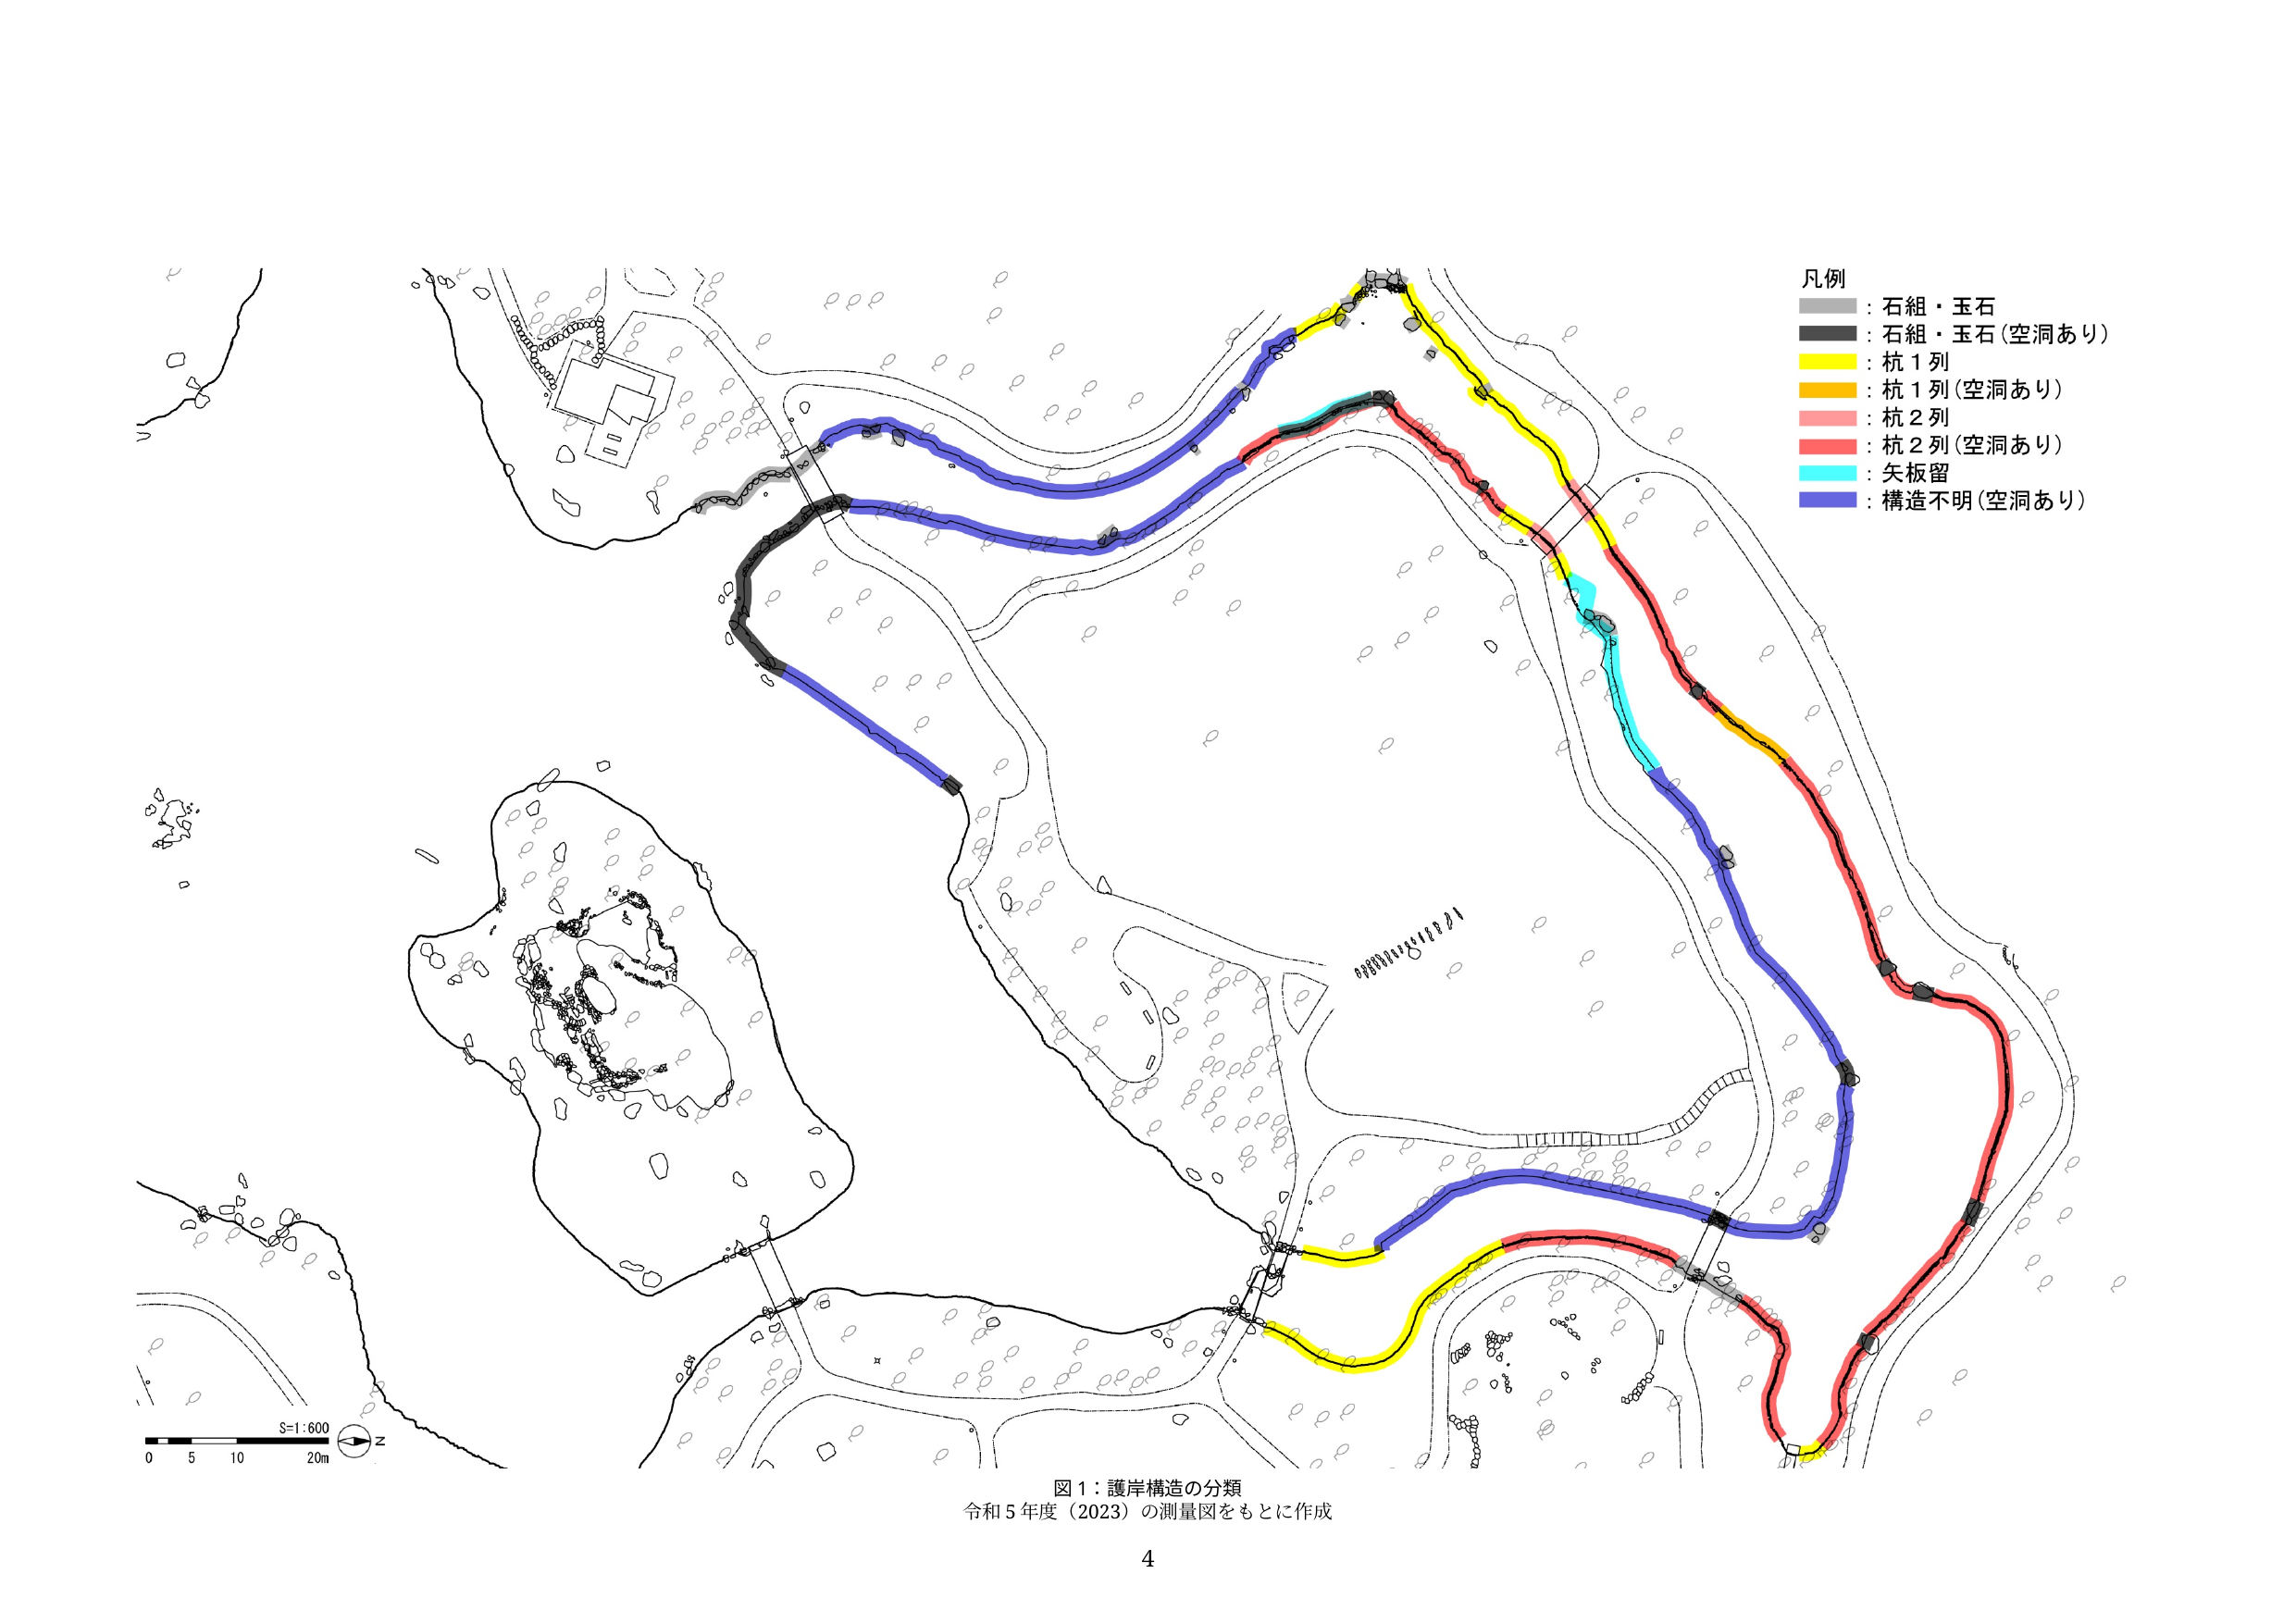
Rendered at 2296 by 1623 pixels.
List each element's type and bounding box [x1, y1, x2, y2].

picture [136, 266, 2154, 1471]
